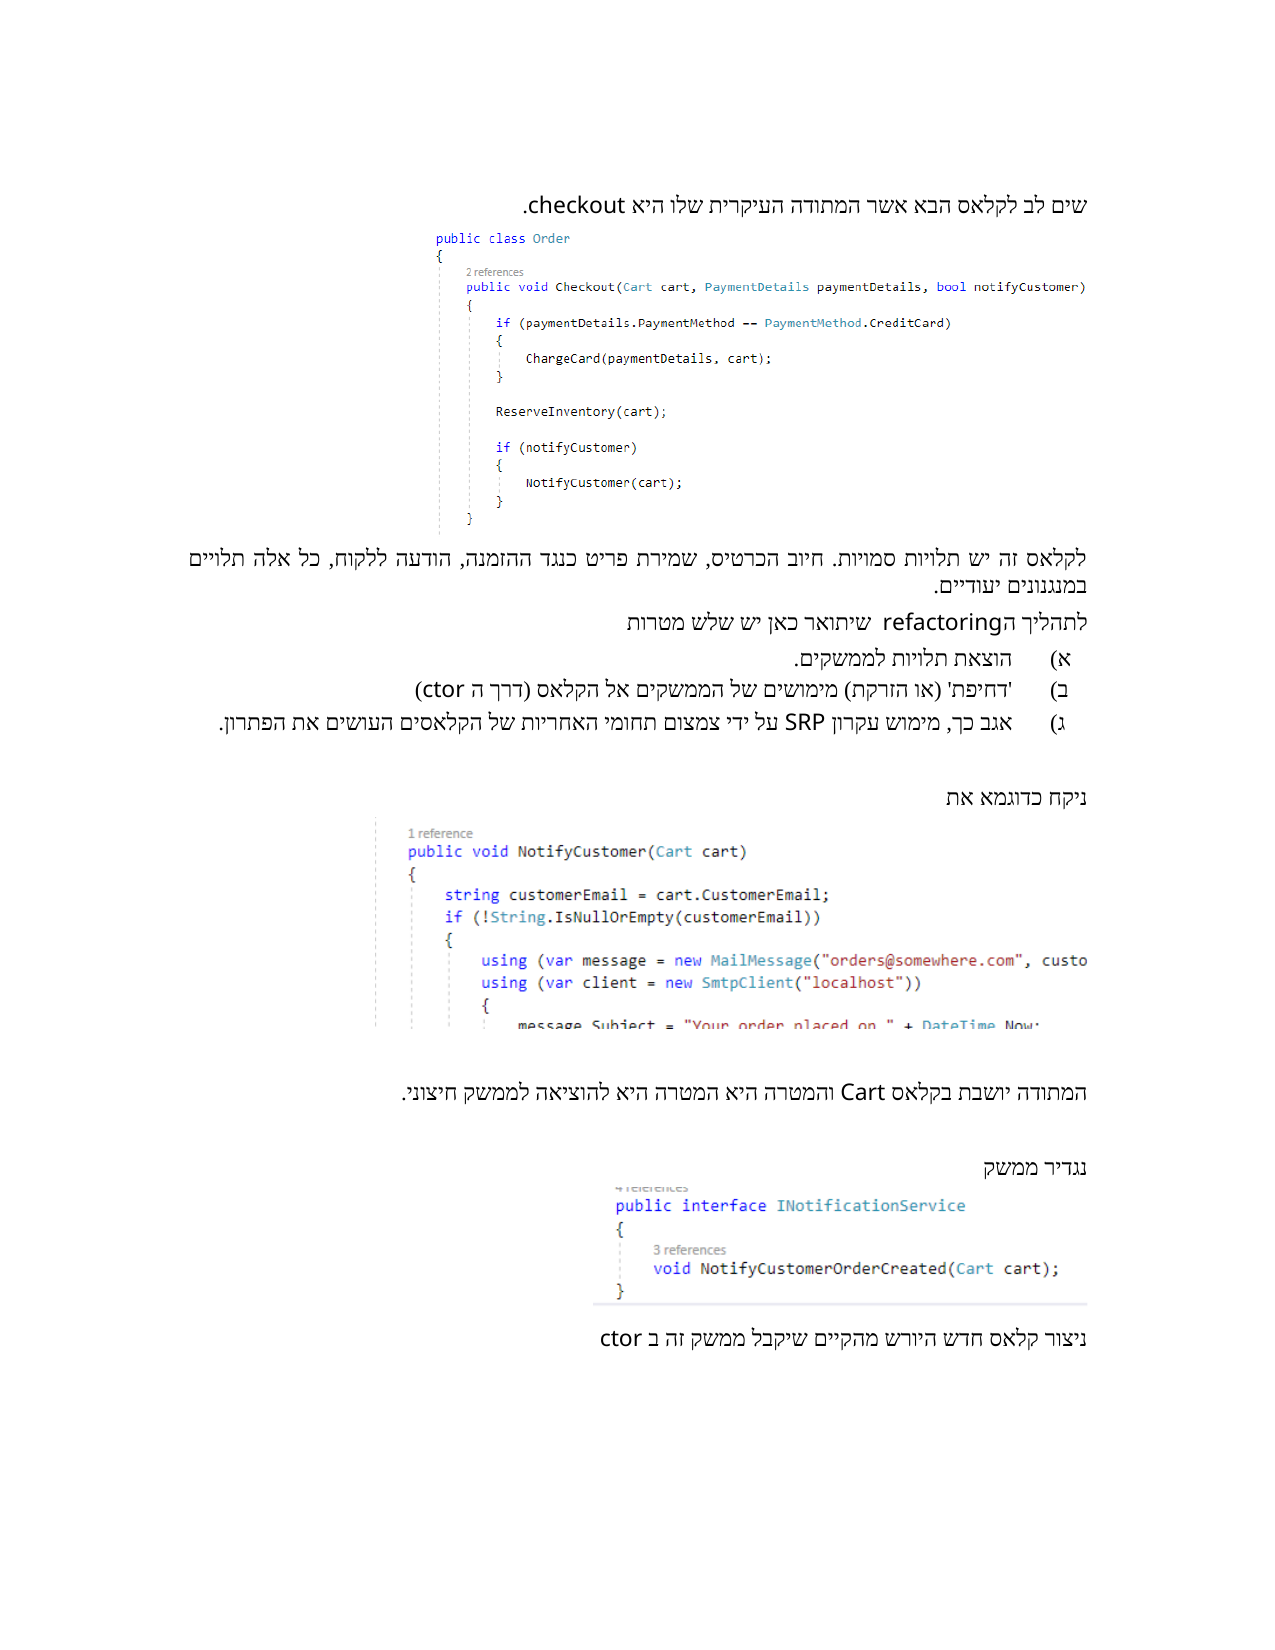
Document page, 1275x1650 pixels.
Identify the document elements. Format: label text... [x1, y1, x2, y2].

text שים לב לקלאס הבא אשר המתודה העיקרית שלו היא checkout. [187, 189, 1087, 220]
picture [375, 817, 1088, 1029]
text ניצור קלאס חדש היורש מהקיים שיקבל ממשק זה ב ctor [187, 1322, 1087, 1353]
text לקלאס זה יש תלויות סמויות. חיוב הכרטיס, שמירת פריט כנגד ההזמנה, הודעה ללקוח, כל אלה תלויים במנגנונים יעודיים. [187, 544, 1087, 598]
text לתהליך הrefactoring שיתואר כאן יש שלש מטרות [187, 606, 1087, 637]
text המתודה יושבת בקלאס Cart והמטרה היא המטרה היא להוציאה לממשק חיצוני. [187, 1076, 1087, 1107]
list 'דחיפת' (או הזרקת) מימושים של הממשקים אל הקלאס (דרך ה ctor) [187, 673, 1050, 704]
text נגדיר ממשק [187, 1154, 1087, 1180]
picture [593, 1187, 1088, 1314]
picture [413, 228, 1088, 537]
list הוצאת תלויות לממשקים. [187, 645, 1050, 671]
list אגב כך, מימוש עקרון SRP על ידי צמצום תחומי האחריות של הקלאסים העושים את הפתרון. [187, 706, 1050, 737]
text ניקח כדוגמא את [187, 784, 1087, 810]
